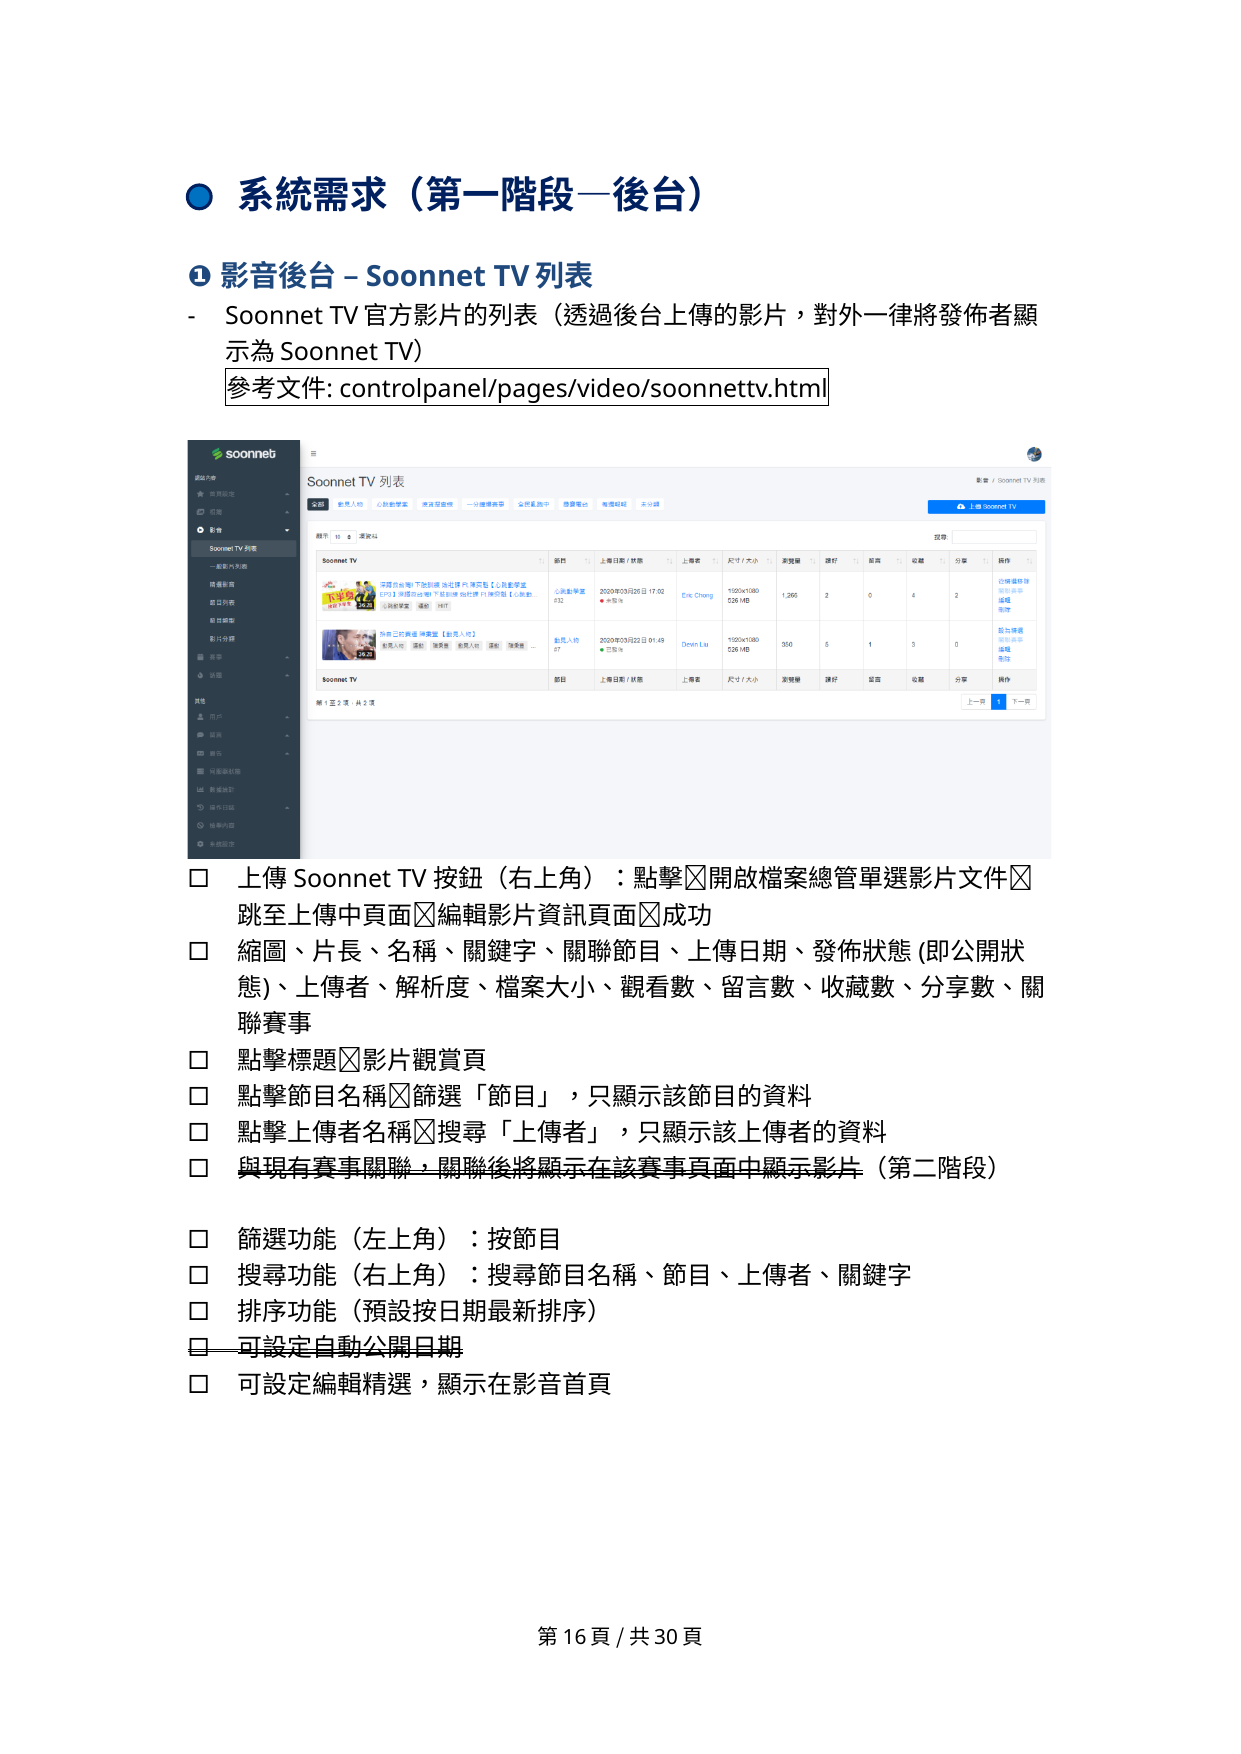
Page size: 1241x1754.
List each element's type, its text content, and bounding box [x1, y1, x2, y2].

list 上傳 Soonnet TV 按鈕（右上角）：點擊開啟檔案總管單選影片文件跳至上傳中頁面編輯影片資訊頁面成功 [187, 859, 1053, 931]
picture [187, 440, 1052, 859]
list 可設定編輯精選，顯示在影音首頁 [187, 1364, 1053, 1400]
list 篩選功能（左上角）：按節目 [187, 1219, 1053, 1255]
list 縮圖、片長、名稱、關鍵字、關聯節目、上傳日期、發佈狀態 (即公開狀態)、上傳者、解析度、檔案大小、觀看數、留言數、收藏數、分享數、關聯賽事 [187, 931, 1053, 1040]
list Soonnet TV官方影片的列表（透過後台上傳的影片，對外一律將發佈者顯示為Soonnet TV） 參考文件: controlpanel/pages/video/soonnettv.html [187, 295, 1053, 406]
list 可設定自動公開日期 [187, 1328, 1053, 1364]
list 點擊節目名稱篩選「節目」，只顯示該節目的資料 [187, 1076, 1053, 1113]
subtitle ❶ 影音後台 – Soonnet TV列表 [187, 253, 1053, 295]
list 與現有賽事關聯，關聯後將顯示在該賽事頁面中顯示影片（第二階段） [187, 1149, 1053, 1185]
subtitle 系統需求（第一階段—後台） [237, 164, 1053, 219]
list 點擊上傳者名稱搜尋「上傳者」，只顯示該上傳者的資料 [187, 1113, 1053, 1149]
list 搜尋功能（右上角）：搜尋節目名稱、節目、上傳者、關鍵字 [187, 1255, 1053, 1292]
list 點擊標題影片觀賞頁 [187, 1040, 1053, 1076]
list 排序功能（預設按日期最新排序） [187, 1292, 1053, 1328]
